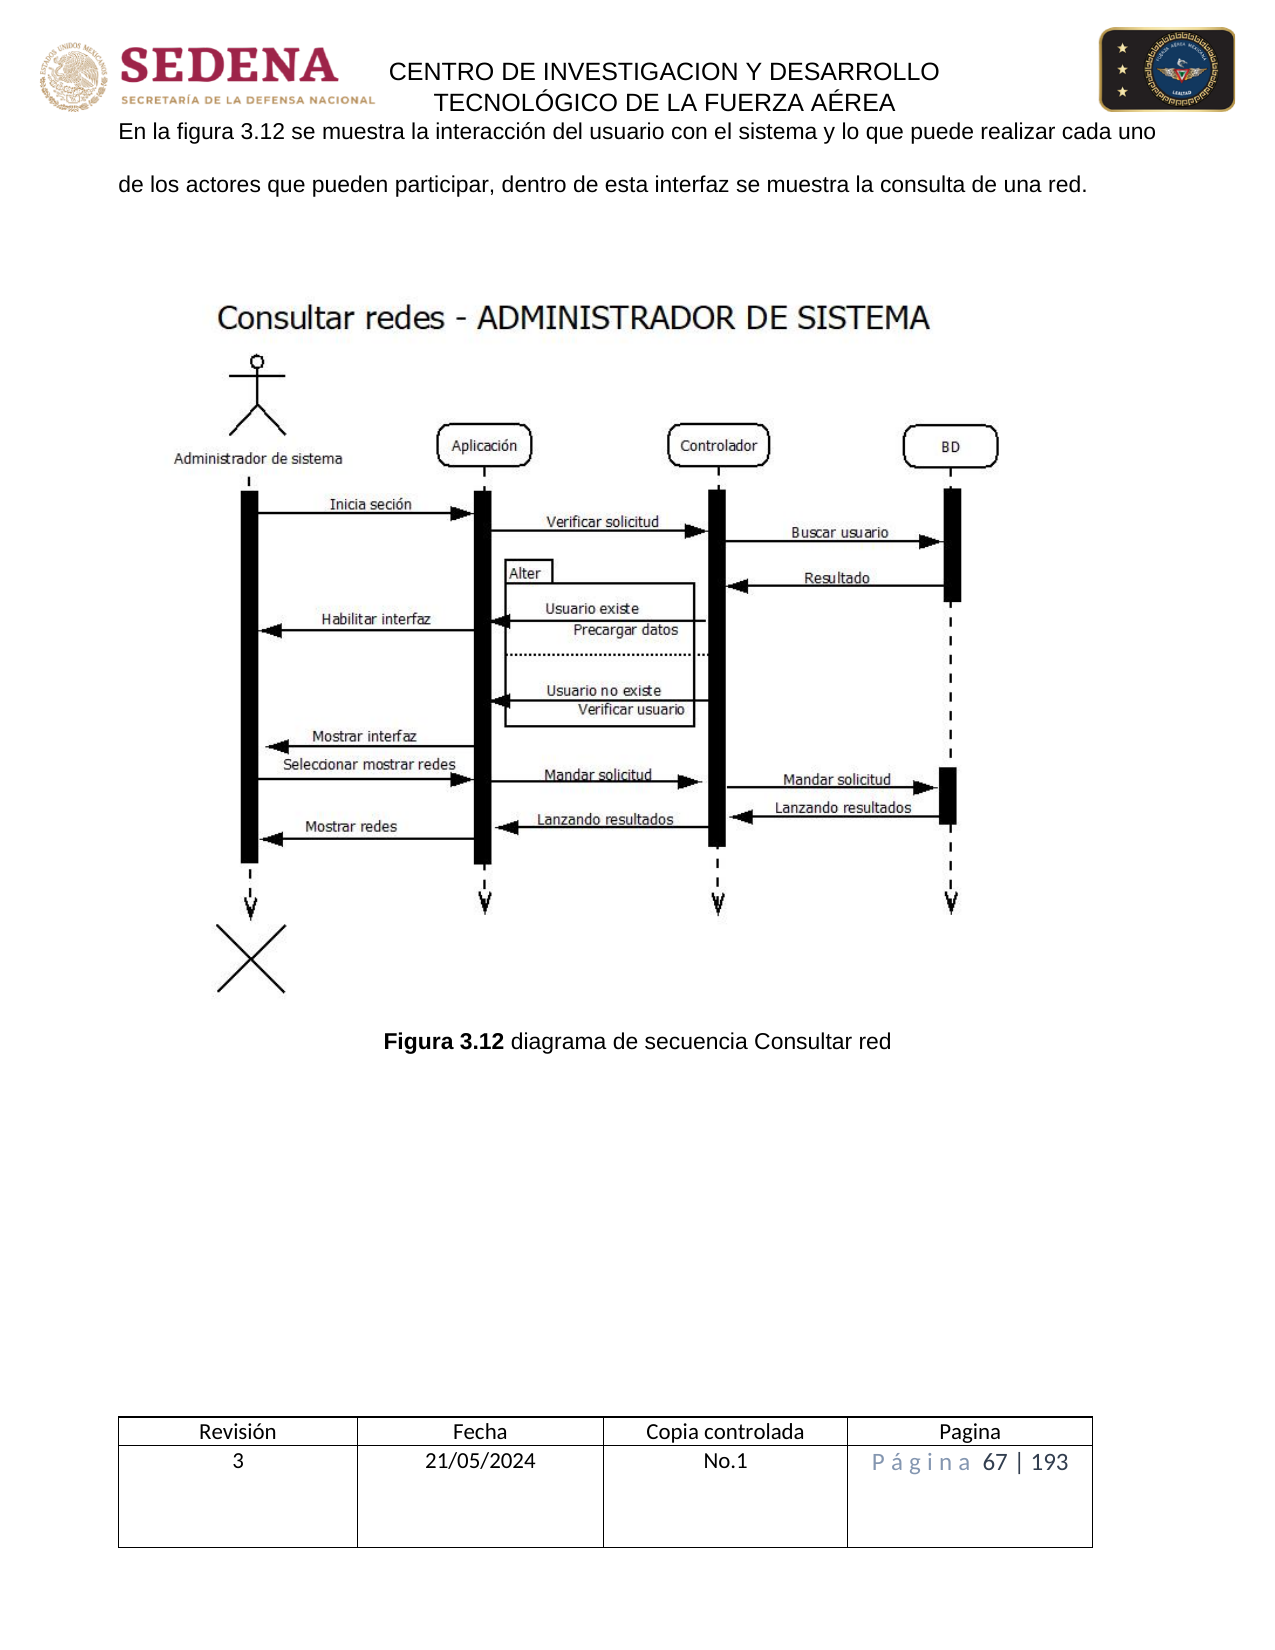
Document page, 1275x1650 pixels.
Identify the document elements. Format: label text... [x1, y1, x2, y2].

text En la figura 3.12 se muestra la interacción del usuario con el sistema y lo que puede realizar cada uno de los actores que pueden participar, dentro de esta interfaz se muestra la consulta de una red. [118, 118, 1157, 197]
picture [39, 27, 1236, 112]
picture [162, 289, 1000, 1009]
